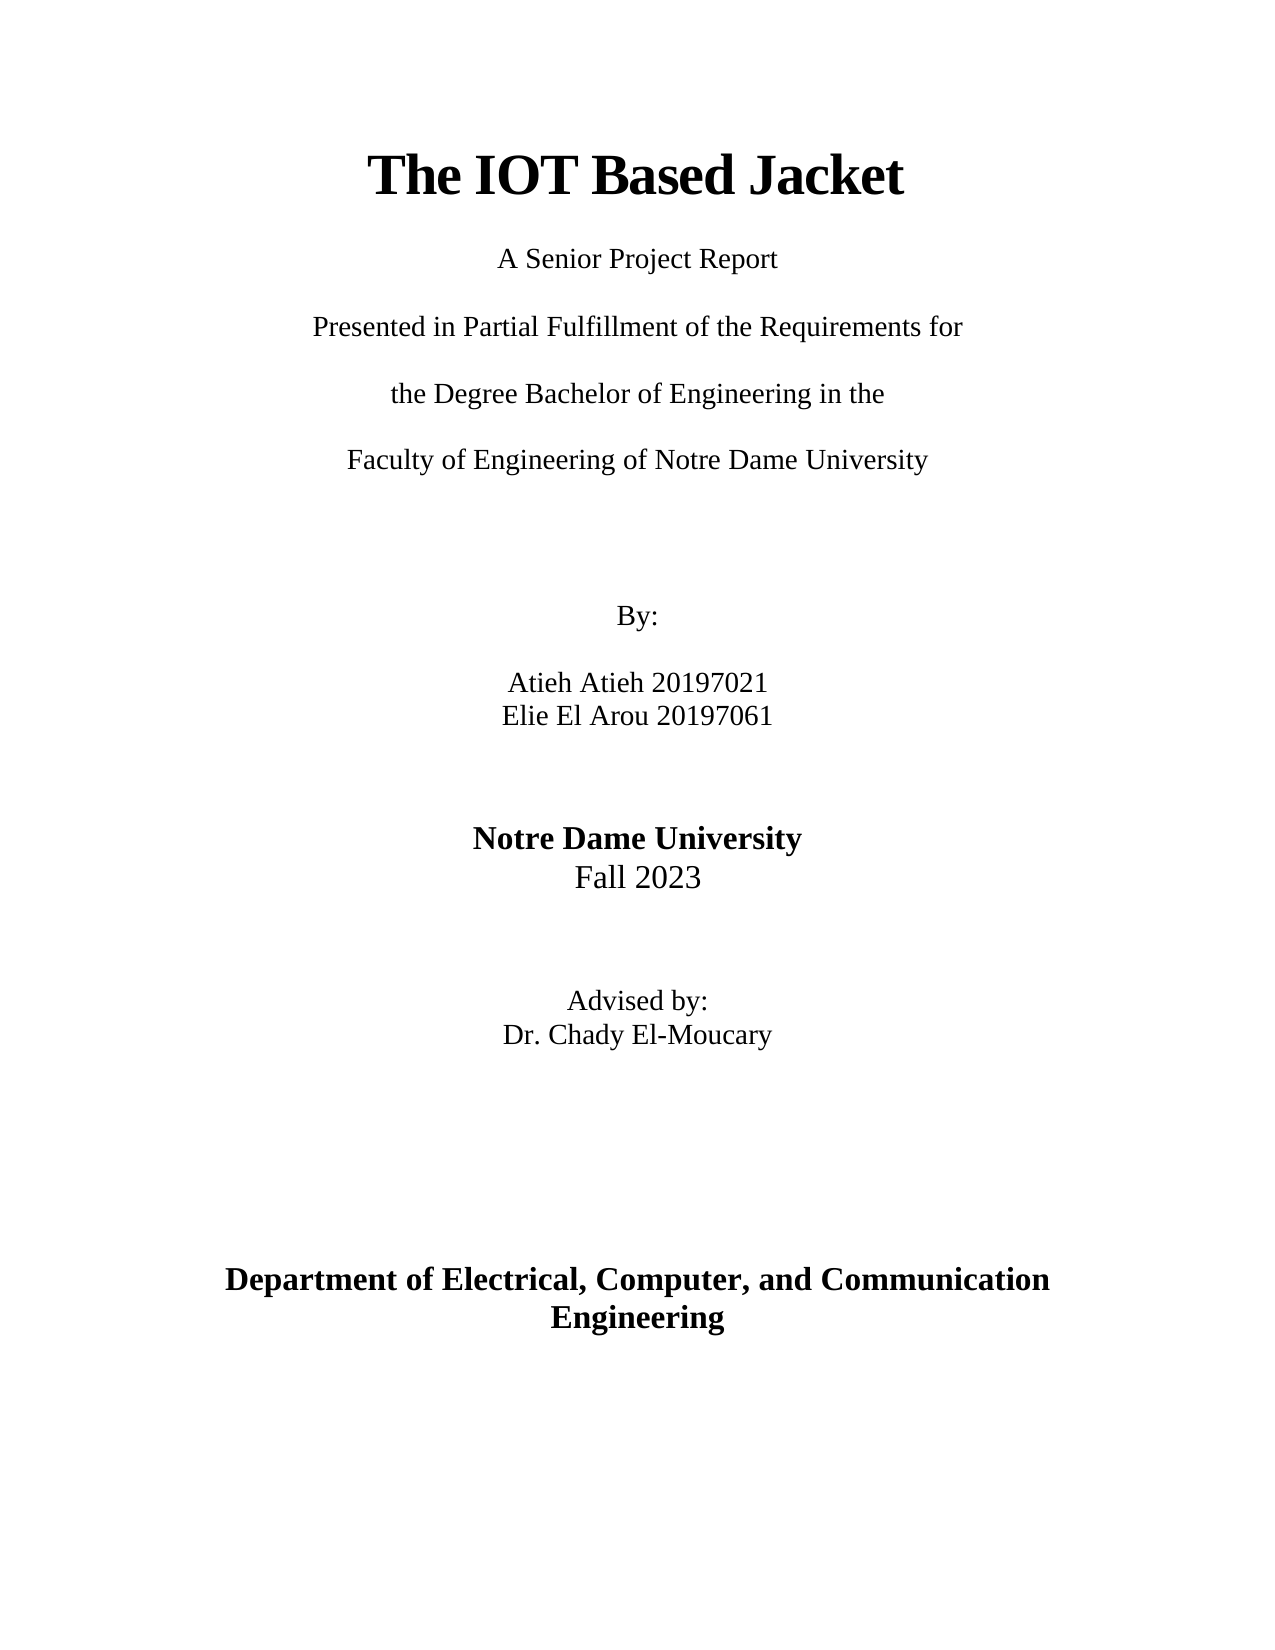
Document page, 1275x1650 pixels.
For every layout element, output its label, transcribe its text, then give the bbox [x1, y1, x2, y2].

text Dr. Chady El-Moucary [303, 1017, 972, 1051]
text Advised by: [303, 984, 972, 1017]
text By: [303, 598, 972, 631]
text Elie El Arou 20197061 [303, 698, 972, 732]
text Presented in Partial Fulfillment of the Requirements for the Degree Bachelor of Engineering in the [303, 309, 972, 409]
text Department of Electrical, Computer, and Communication Engineering [198, 1259, 1077, 1336]
text Atieh Atieh 20197021 [303, 665, 972, 698]
text Fall 2023 [303, 857, 972, 896]
text A Senior Project Report [303, 241, 972, 275]
text Notre Dame University [303, 819, 972, 857]
title The IOT Based Jacket [125, 139, 1148, 207]
text Faculty of Engineering of Notre Dame University [303, 443, 972, 476]
